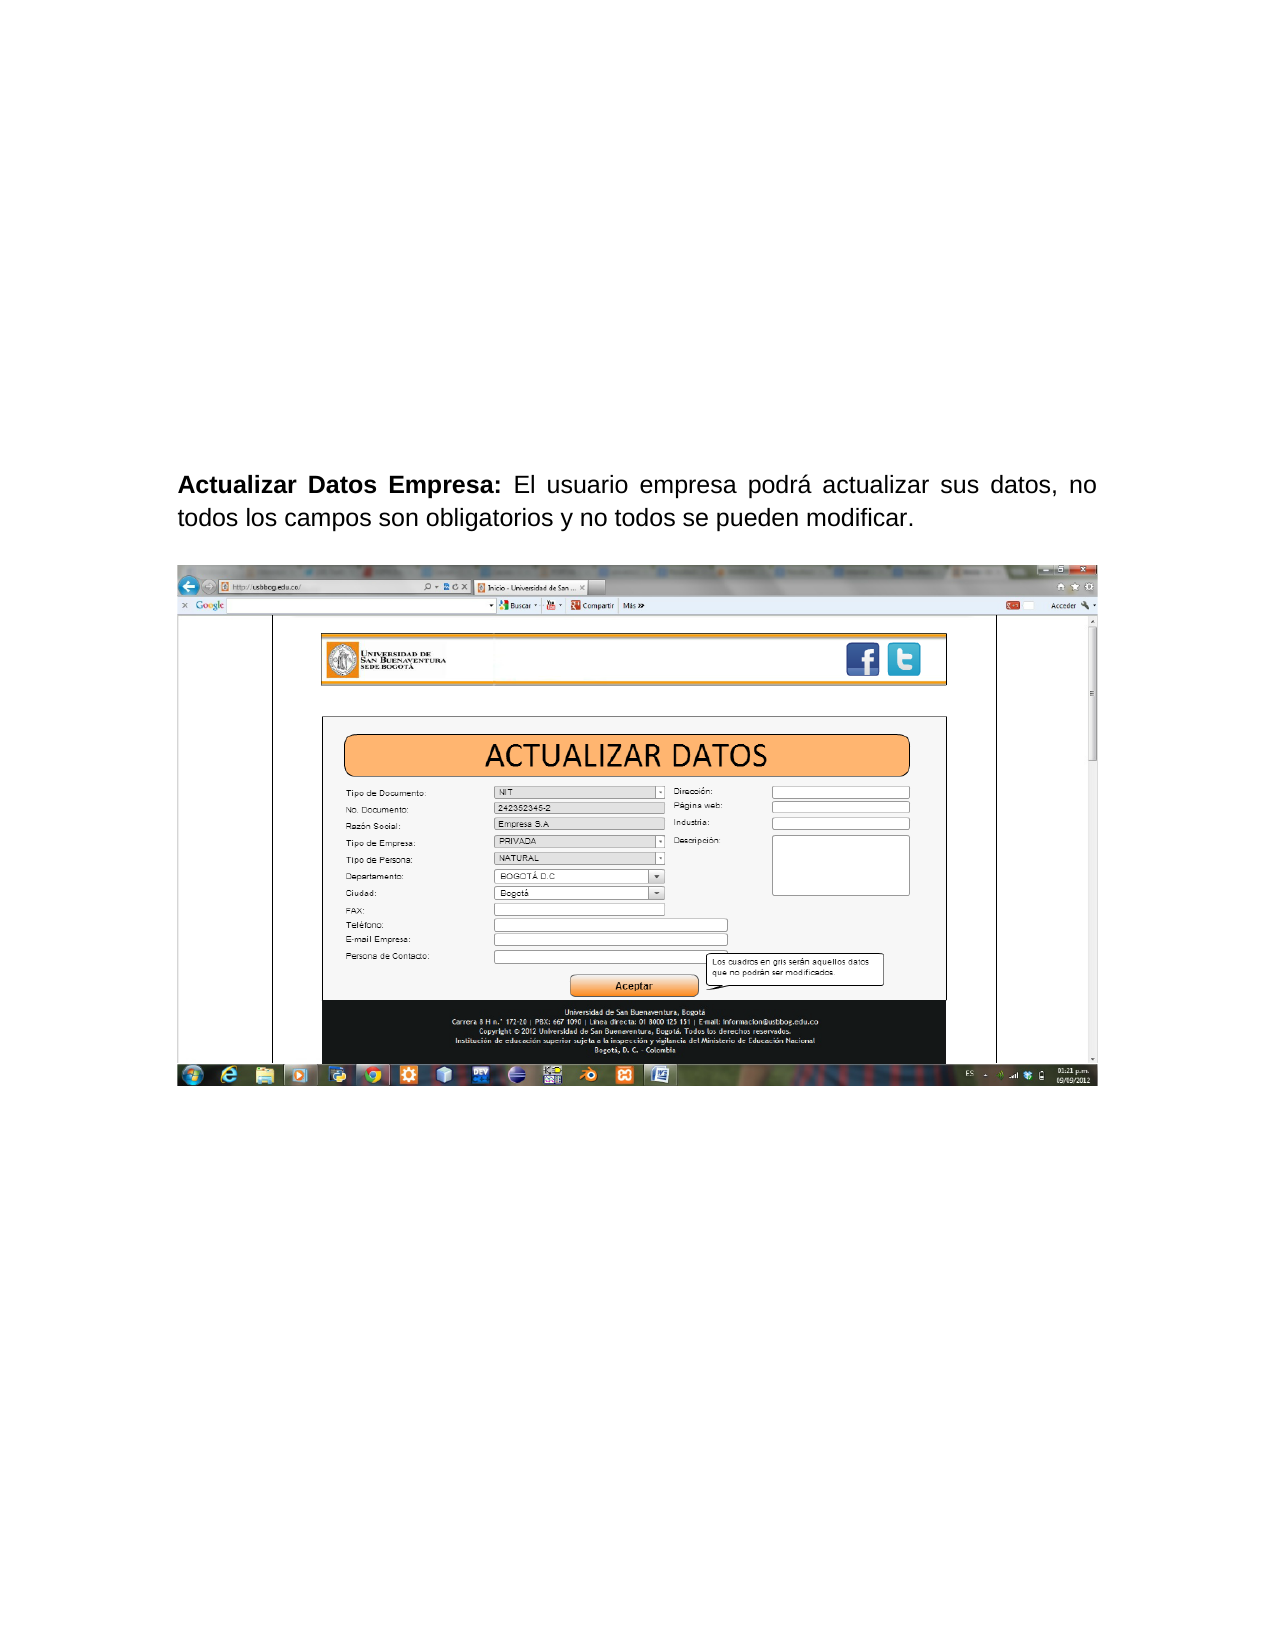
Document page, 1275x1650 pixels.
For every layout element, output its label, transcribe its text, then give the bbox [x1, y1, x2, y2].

picture [177, 565, 1098, 1086]
text Actualizar Datos Empresa: El usuario empresa podrá actualizar sus datos, no todos los campos son obligatorios y no todos se pueden modificar. [177, 470, 1098, 532]
